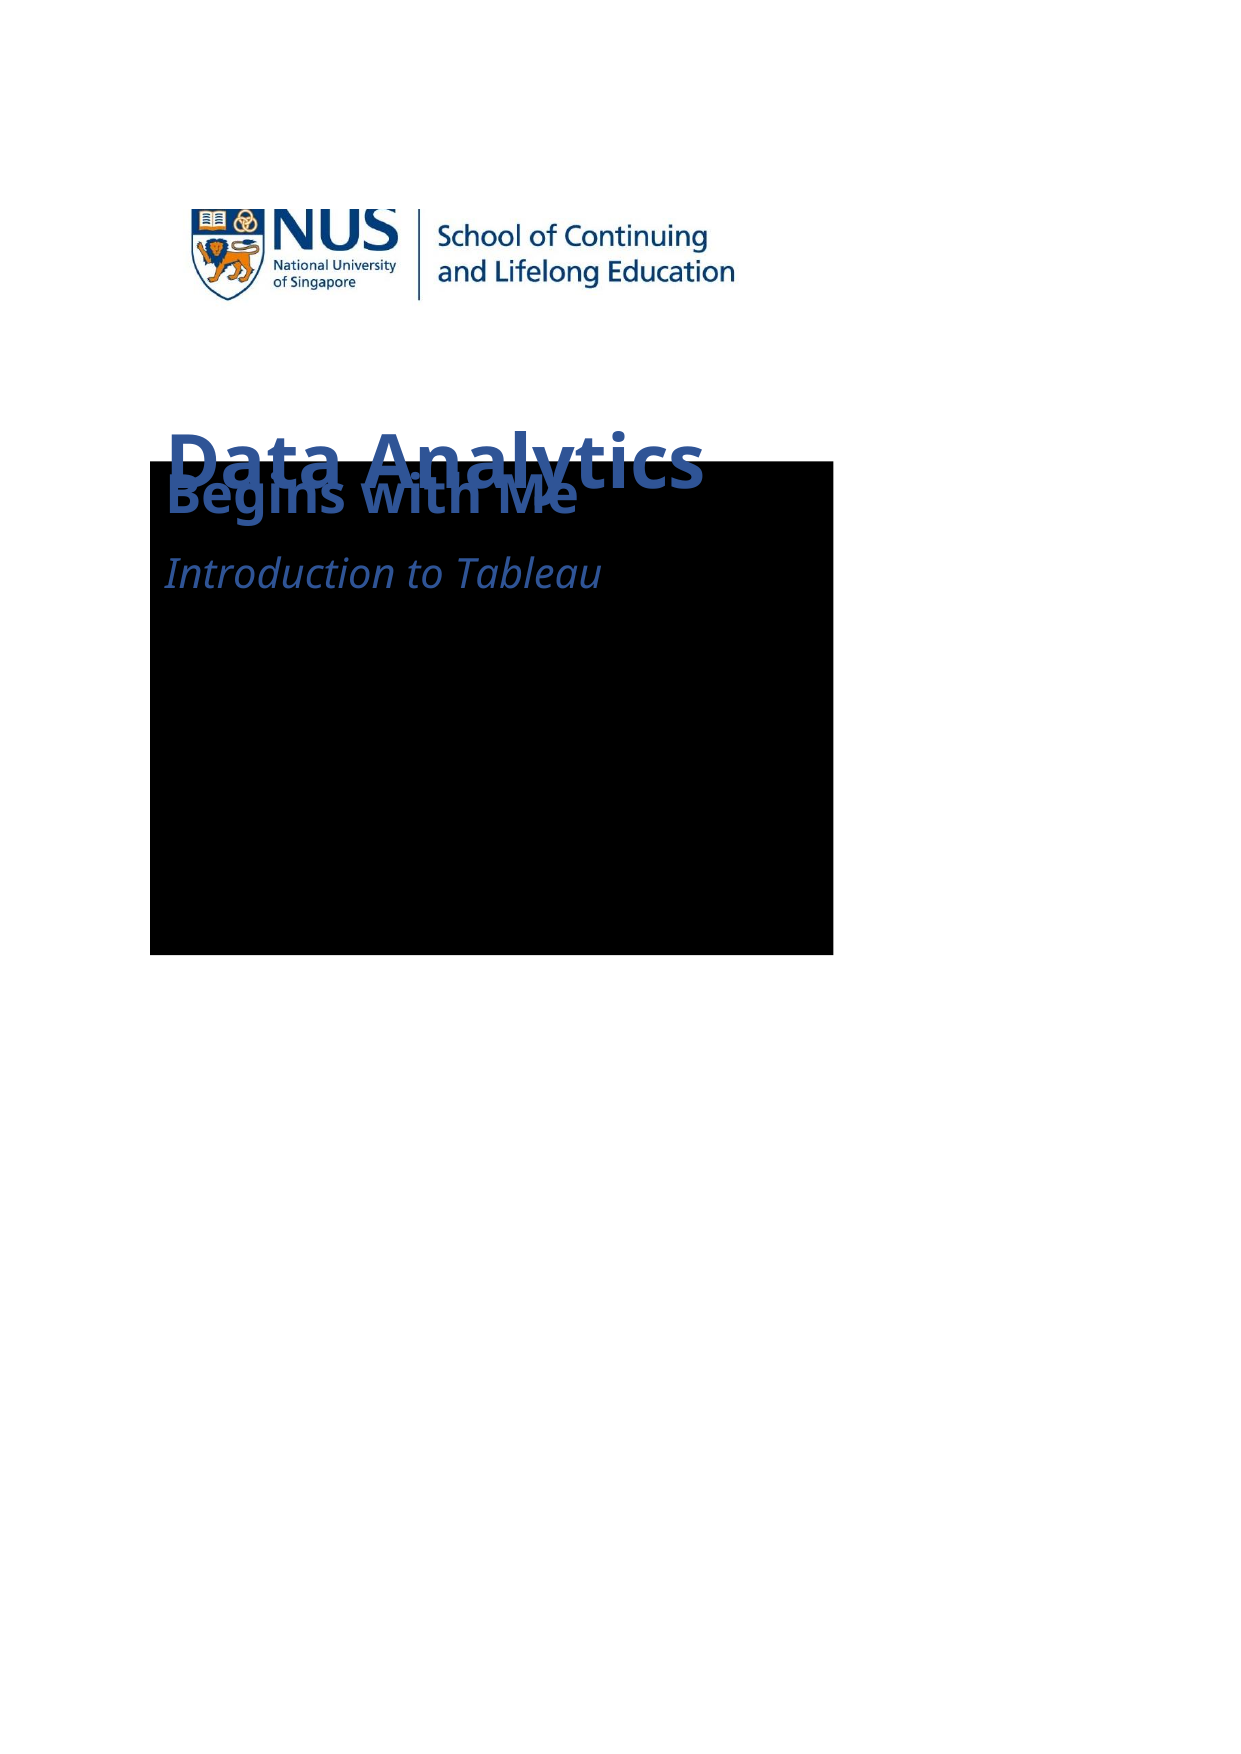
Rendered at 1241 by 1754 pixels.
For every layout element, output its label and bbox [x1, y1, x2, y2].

picture [150, 209, 801, 342]
